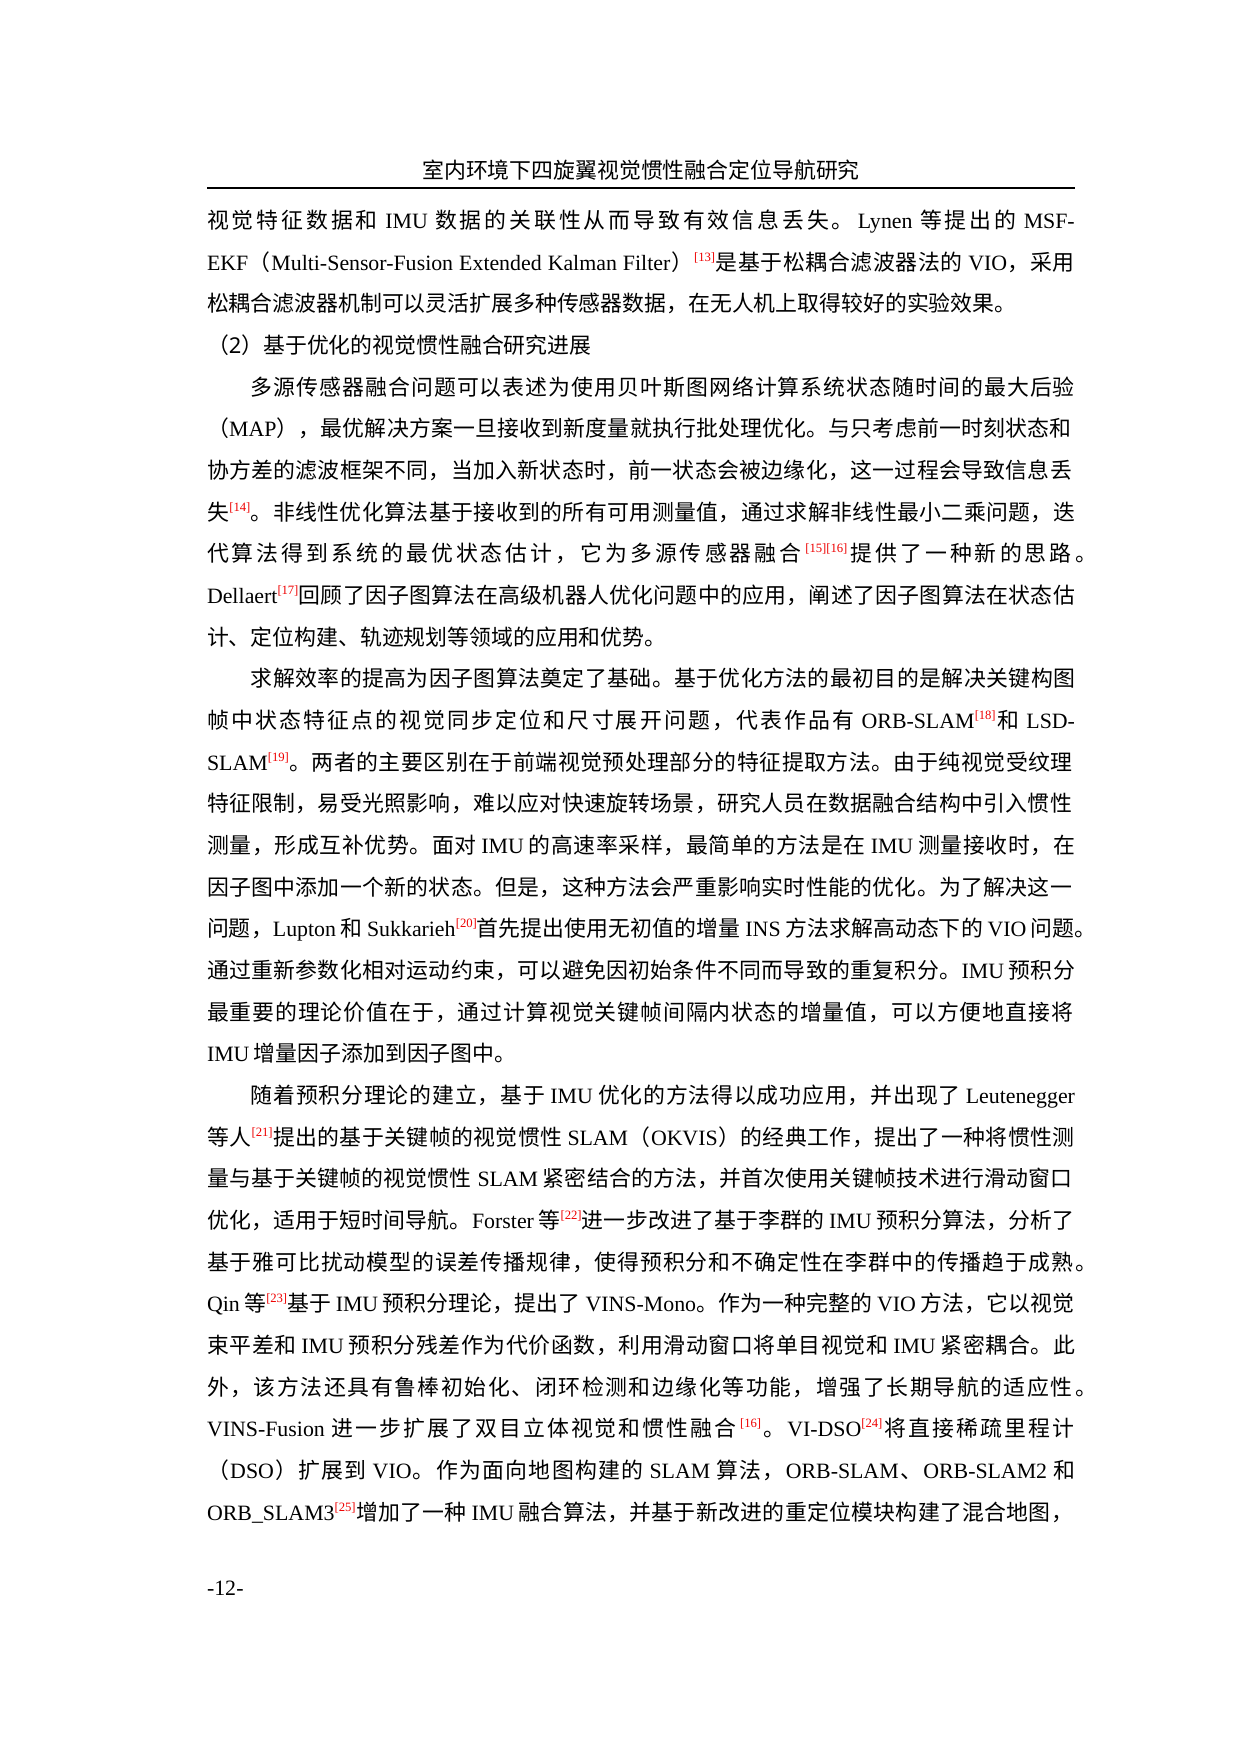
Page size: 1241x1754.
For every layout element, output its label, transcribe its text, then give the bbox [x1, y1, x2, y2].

text 多源传感器融合问题可以表述为使用贝叶斯图网络计算系统状态随时间的最大后验（MAP），最优解决方案一旦接收到新度量就执行批处理优化。与只考虑前一时刻状态和协方差的滤波框架不同，当加入新状态时，前一状态会被边缘化，这一过程会导致信息丢失[14]。非线性优化算法基于接收到的所有可用测量值，通过求解非线性最小二乘问题，迭代算法得到系统的最优状态估计，它为多源传感器融合[15][16]提供了一种新的思路。Dellaert[17]回顾了因子图算法在高级机器人优化问题中的应用，阐述了因子图算法在状态估计、定位构建、轨迹规划等领域的应用和优势。 [207, 362, 1075, 653]
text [207, 195, 1075, 320]
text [207, 1070, 1075, 1528]
text 求解效率的提高为因子图算法奠定了基础。基于优化方法的最初目的是解决关键构图帧中状态特征点的视觉同步定位和尺寸展开问题，代表作品有ORB-SLAM[18]和LSD-SLAM[19]。两者的主要区别在于前端视觉预处理部分的特征提取方法。由于纯视觉受纹理特征限制，易受光照影响，难以应对快速旋转场景，研究人员在数据融合结构中引入惯性测量，形成互补优势。面对IMU的高速率采样，最简单的方法是在IMU测量接收时，在因子图中添加一个新的状态。但是，这种方法会严重影响实时性能的优化。为了解决这一问题，Lupton和Sukkarieh[20]首先提出使用无初值的增量INS方法求解高动态下的VIO问题。通过重新参数化相对运动约束，可以避免因初始条件不同而导致的重复积分。IMU预积分最重要的理论价值在于，通过计算视觉关键帧间隔内状态的增量值，可以方便地直接将IMU增量因子添加到因子图中。 [207, 653, 1075, 1070]
text （2）基于优化的视觉惯性融合研究进展 [207, 320, 1075, 362]
